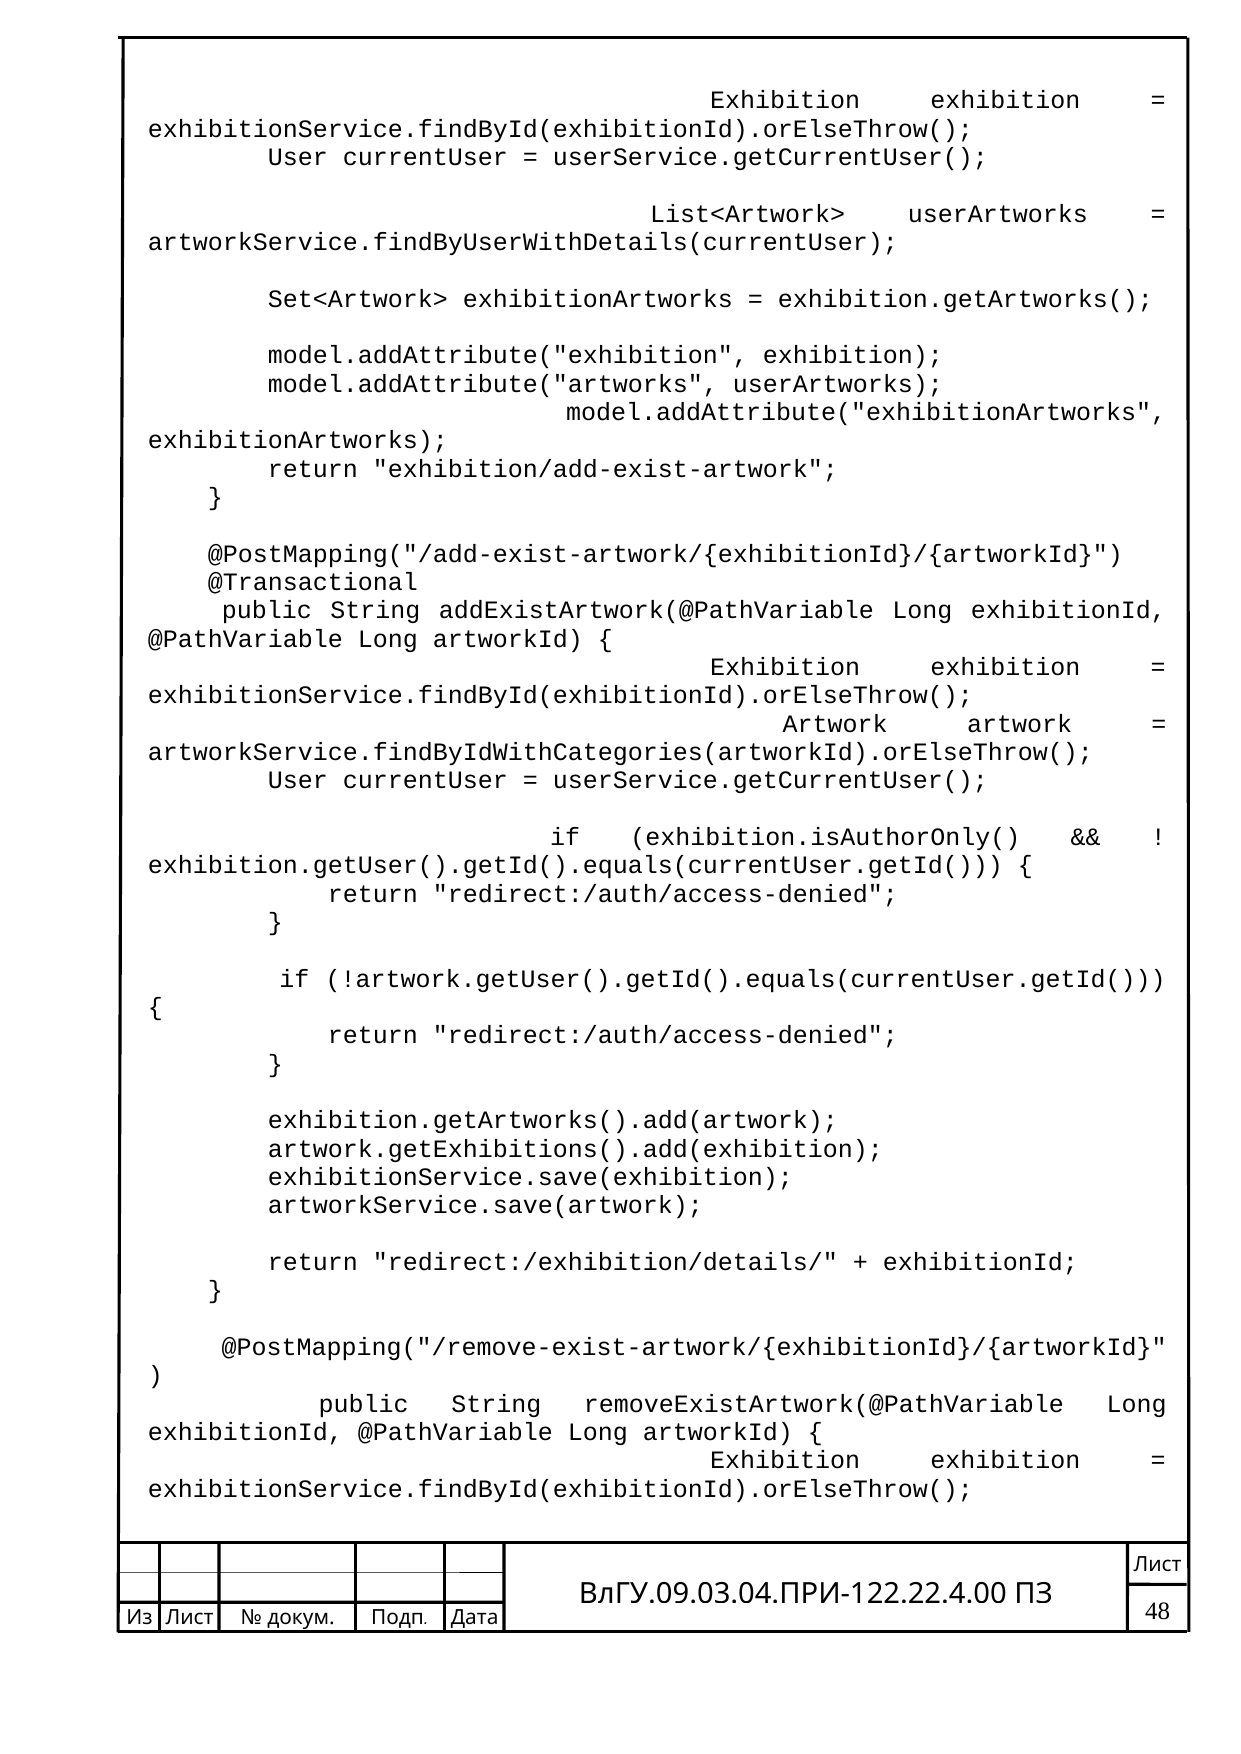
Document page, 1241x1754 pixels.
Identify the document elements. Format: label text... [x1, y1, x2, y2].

text public String removeExistArtwork(@PathVariable Long exhibitionId, @PathVariable Long artworkId) { [148, 1391, 1167, 1448]
text if (exhibition.isAuthorOnly() && !exhibition.getUser().getId().equals(currentUser.getId())) { [148, 824, 1167, 881]
text if (!artwork.getUser().getId().equals(currentUser.getId())) { [148, 966, 1167, 1023]
text artworkService.save(artwork); [148, 1193, 1167, 1221]
text return "redirect:/auth/access-denied"; [148, 881, 1167, 909]
text model.addAttribute("artworks", userArtworks); [148, 371, 1167, 399]
text return "exhibition/add-exist-artwork"; [148, 456, 1167, 484]
text User currentUser = userService.getCurrentUser(); [148, 144, 1167, 173]
text List<Artwork> userArtworks = artworkService.findByUserWithDetails(currentUser); [148, 201, 1167, 258]
text } [148, 909, 1167, 938]
text Exhibition exhibition = exhibitionService.findById(exhibitionId).orElseThrow(); [148, 654, 1167, 711]
text @PostMapping("/add-exist-artwork/{exhibitionId}/{artworkId}") [148, 541, 1167, 569]
text @Transactional [148, 569, 1167, 598]
text Exhibition exhibition = exhibitionService.findById(exhibitionId).orElseThrow(); [148, 1448, 1167, 1504]
text public String addExistArtwork(@PathVariable Long exhibitionId, @PathVariable Long artworkId) { [148, 598, 1167, 654]
text return "redirect:/auth/access-denied"; [148, 1023, 1167, 1051]
text } [148, 484, 1167, 513]
text Set<Artwork> exhibitionArtworks = exhibition.getArtworks(); [148, 286, 1167, 314]
text return "redirect:/exhibition/details/" + exhibitionId; [148, 1249, 1167, 1278]
text User currentUser = userService.getCurrentUser(); [148, 768, 1167, 796]
text model.addAttribute("exhibition", exhibition); [148, 343, 1167, 371]
text Exhibition exhibition = exhibitionService.findById(exhibitionId).orElseThrow(); [148, 88, 1167, 144]
text model.addAttribute("exhibitionArtworks", exhibitionArtworks); [148, 399, 1167, 456]
text artwork.getExhibitions().add(exhibition); [148, 1136, 1167, 1164]
text Artwork artwork = artworkService.findByIdWithCategories(artworkId).orElseThrow(); [148, 711, 1167, 768]
text @PostMapping("/remove-exist-artwork/{exhibitionId}/{artworkId}") [148, 1334, 1167, 1391]
text exhibition.getArtworks().add(artwork); [148, 1108, 1167, 1136]
text } [148, 1278, 1167, 1306]
text exhibitionService.save(exhibition); [148, 1164, 1167, 1193]
text } [148, 1051, 1167, 1079]
